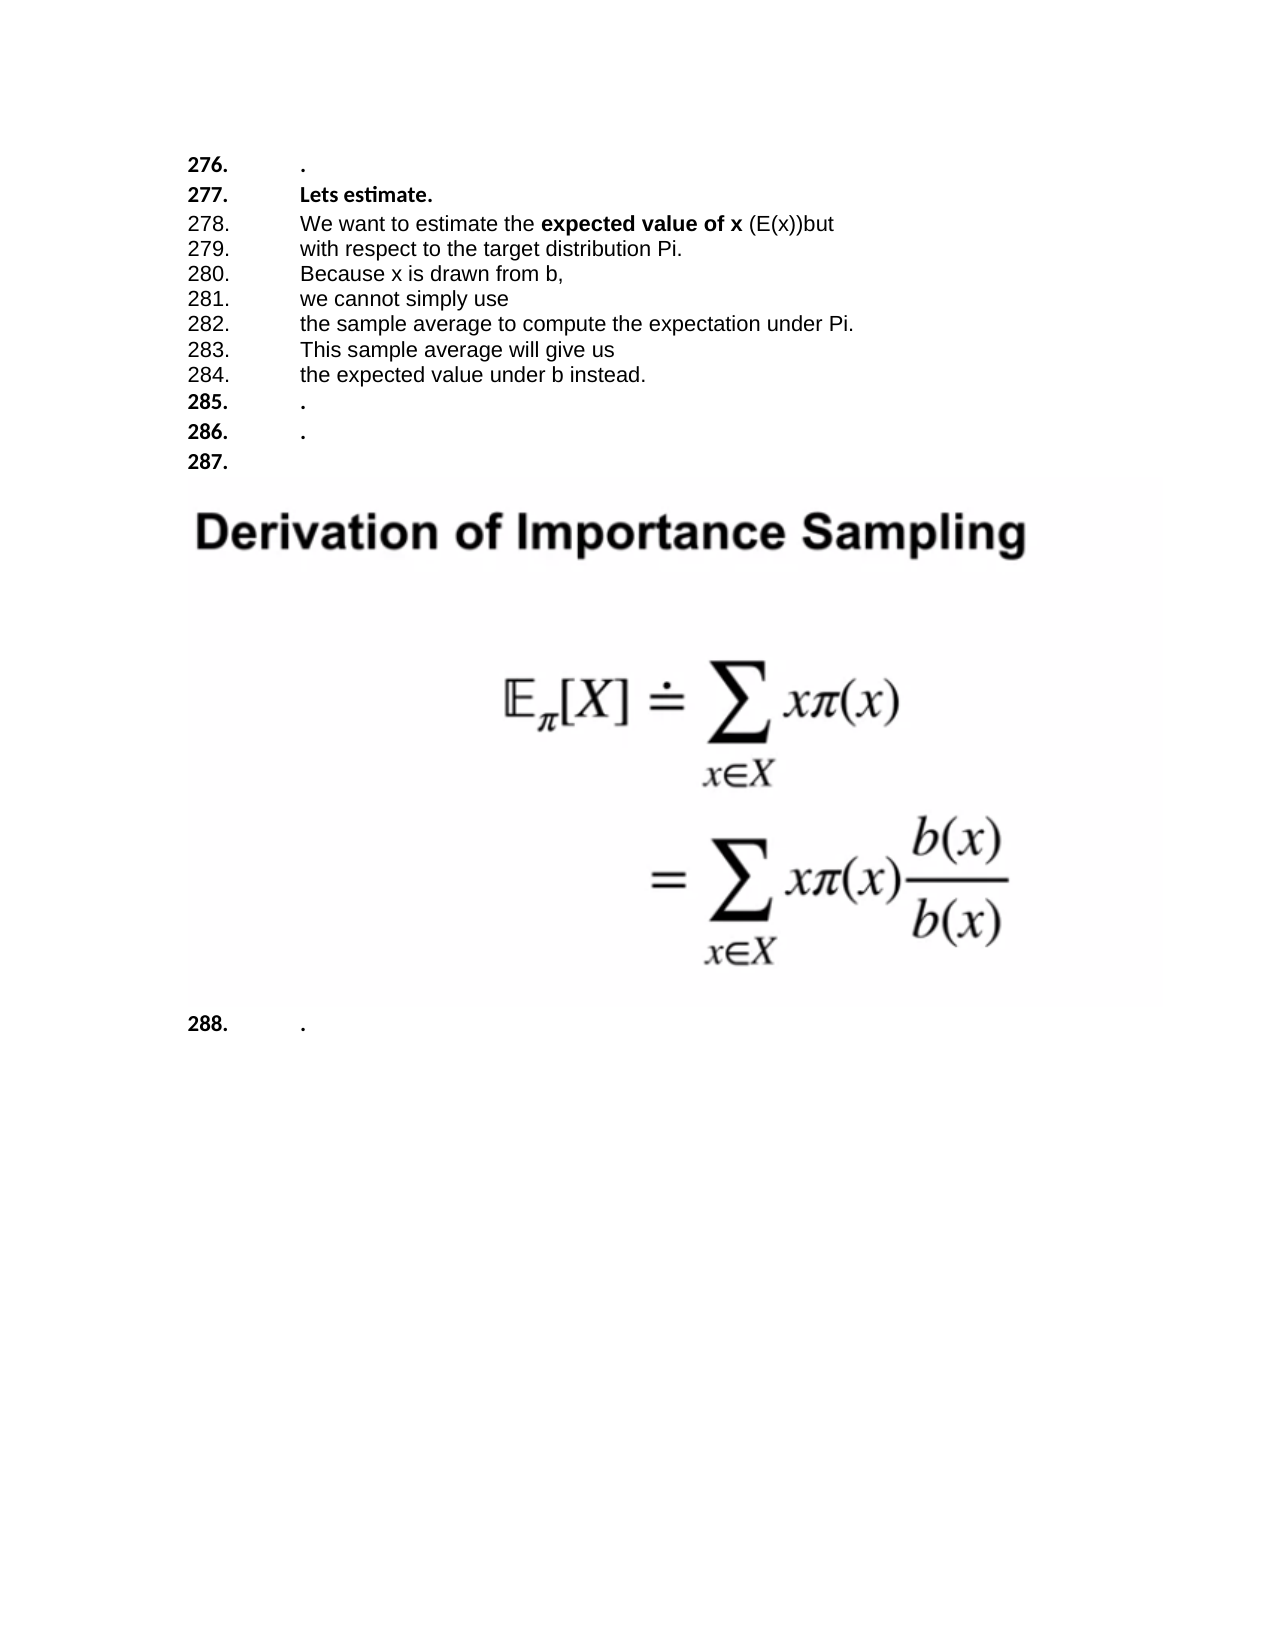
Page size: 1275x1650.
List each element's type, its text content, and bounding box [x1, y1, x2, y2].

picture [187, 477, 1163, 1007]
list We want to estimate the expected value of x (E(x))but [187, 210, 1125, 236]
list the expected value under b instead. [187, 362, 1125, 387]
list . [187, 417, 1125, 445]
list . [187, 150, 1125, 178]
list . [187, 1009, 1125, 1037]
list we cannot simply use [187, 286, 1125, 311]
list Lets estimate. [187, 180, 1125, 208]
list the sample average to compute the expectation under Pi. [187, 311, 1125, 336]
list with respect to the target distribution Pi. [187, 236, 1125, 261]
list . [187, 387, 1125, 415]
list This sample average will give us [187, 336, 1125, 362]
list Because x is drawn from b, [187, 261, 1125, 286]
